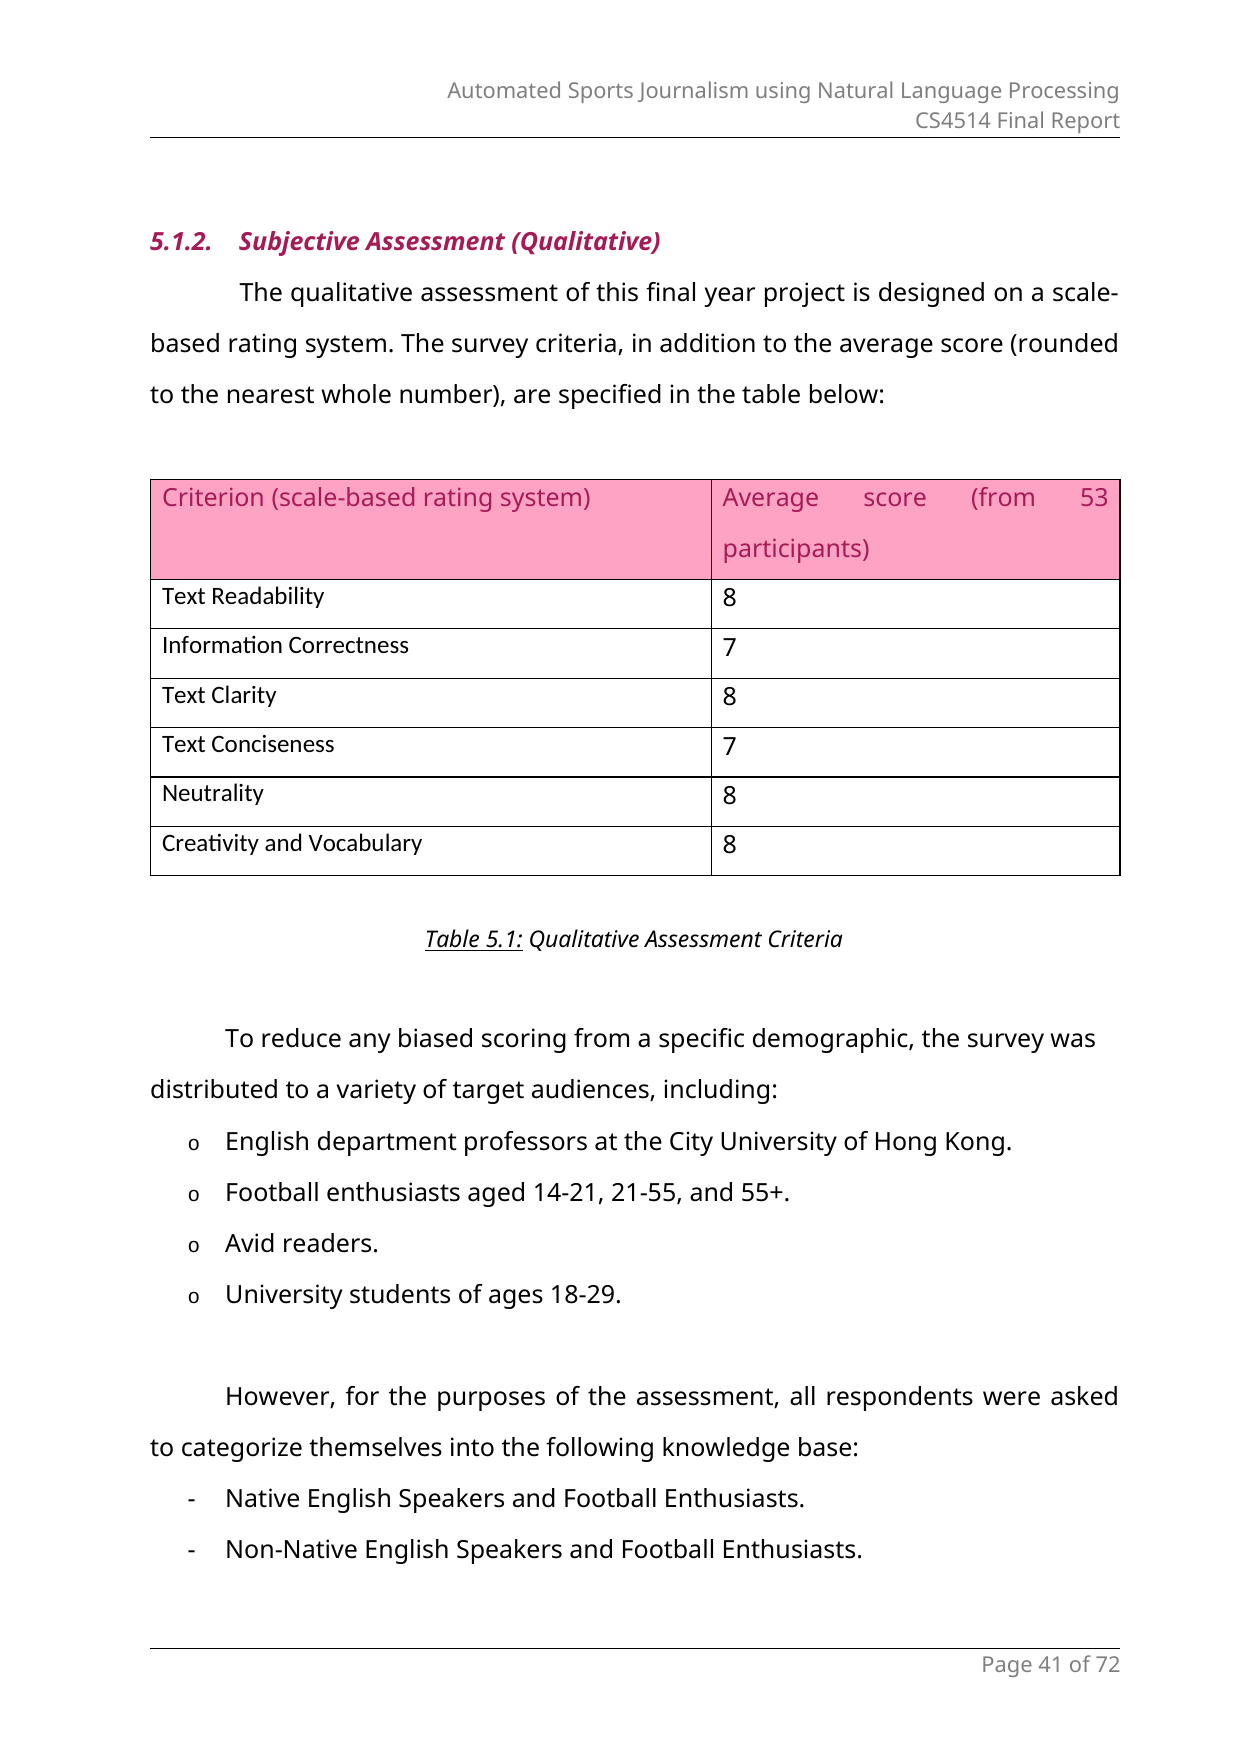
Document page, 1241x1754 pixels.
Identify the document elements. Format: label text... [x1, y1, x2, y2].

table_header Average score (from 53 participants) [712, 480, 1119, 579]
list Non-Native English Speakers and Football Enthusiasts. [187, 1531, 1120, 1566]
table_cell 8 [712, 580, 1119, 628]
list Native English Speakers and Football Enthusiasts. [187, 1480, 1120, 1514]
table_cell Text Readability [151, 580, 711, 628]
table_cell 7 [712, 728, 1119, 776]
text The qualitative assessment of this final year project is designed on a scale-based rating system. The survey criteria, in addition to the average score (rounded to the nearest whole number), are specified in the table below: [150, 274, 1120, 411]
table_cell 7 [712, 629, 1119, 678]
table_cell 8 [712, 778, 1119, 826]
list English department professors at the City University of Hong Kong. [187, 1123, 1120, 1157]
table_cell Text Conciseness [151, 728, 711, 776]
table_cell 8 [712, 679, 1119, 727]
table_cell Text Clarity [151, 679, 711, 727]
subtitle 5.1.2. Subjective Assessment (Qualitative) [150, 223, 1120, 257]
list Avid readers. [187, 1225, 1120, 1259]
table_cell Creativity and Vocabulary [151, 827, 711, 875]
text To reduce any biased scoring from a specific demographic, the survey was distributed to a variety of target audiences, including: [150, 1021, 1120, 1106]
text Table 5.1: Qualitative Assessment Criteria [150, 923, 1120, 954]
table_cell 8 [712, 827, 1119, 875]
table_cell Information Correctness [151, 629, 711, 678]
list University students of ages 18-29. [187, 1276, 1120, 1310]
table_header Criterion (scale-based rating system) [151, 480, 711, 579]
list Football enthusiasts aged 14-21, 21-55, and 55+. [187, 1174, 1120, 1208]
table_cell Neutrality [151, 778, 711, 826]
list However, for the purposes of the assessment, all respondents were asked to categorize themselves into the following knowledge base: [150, 1378, 1120, 1463]
